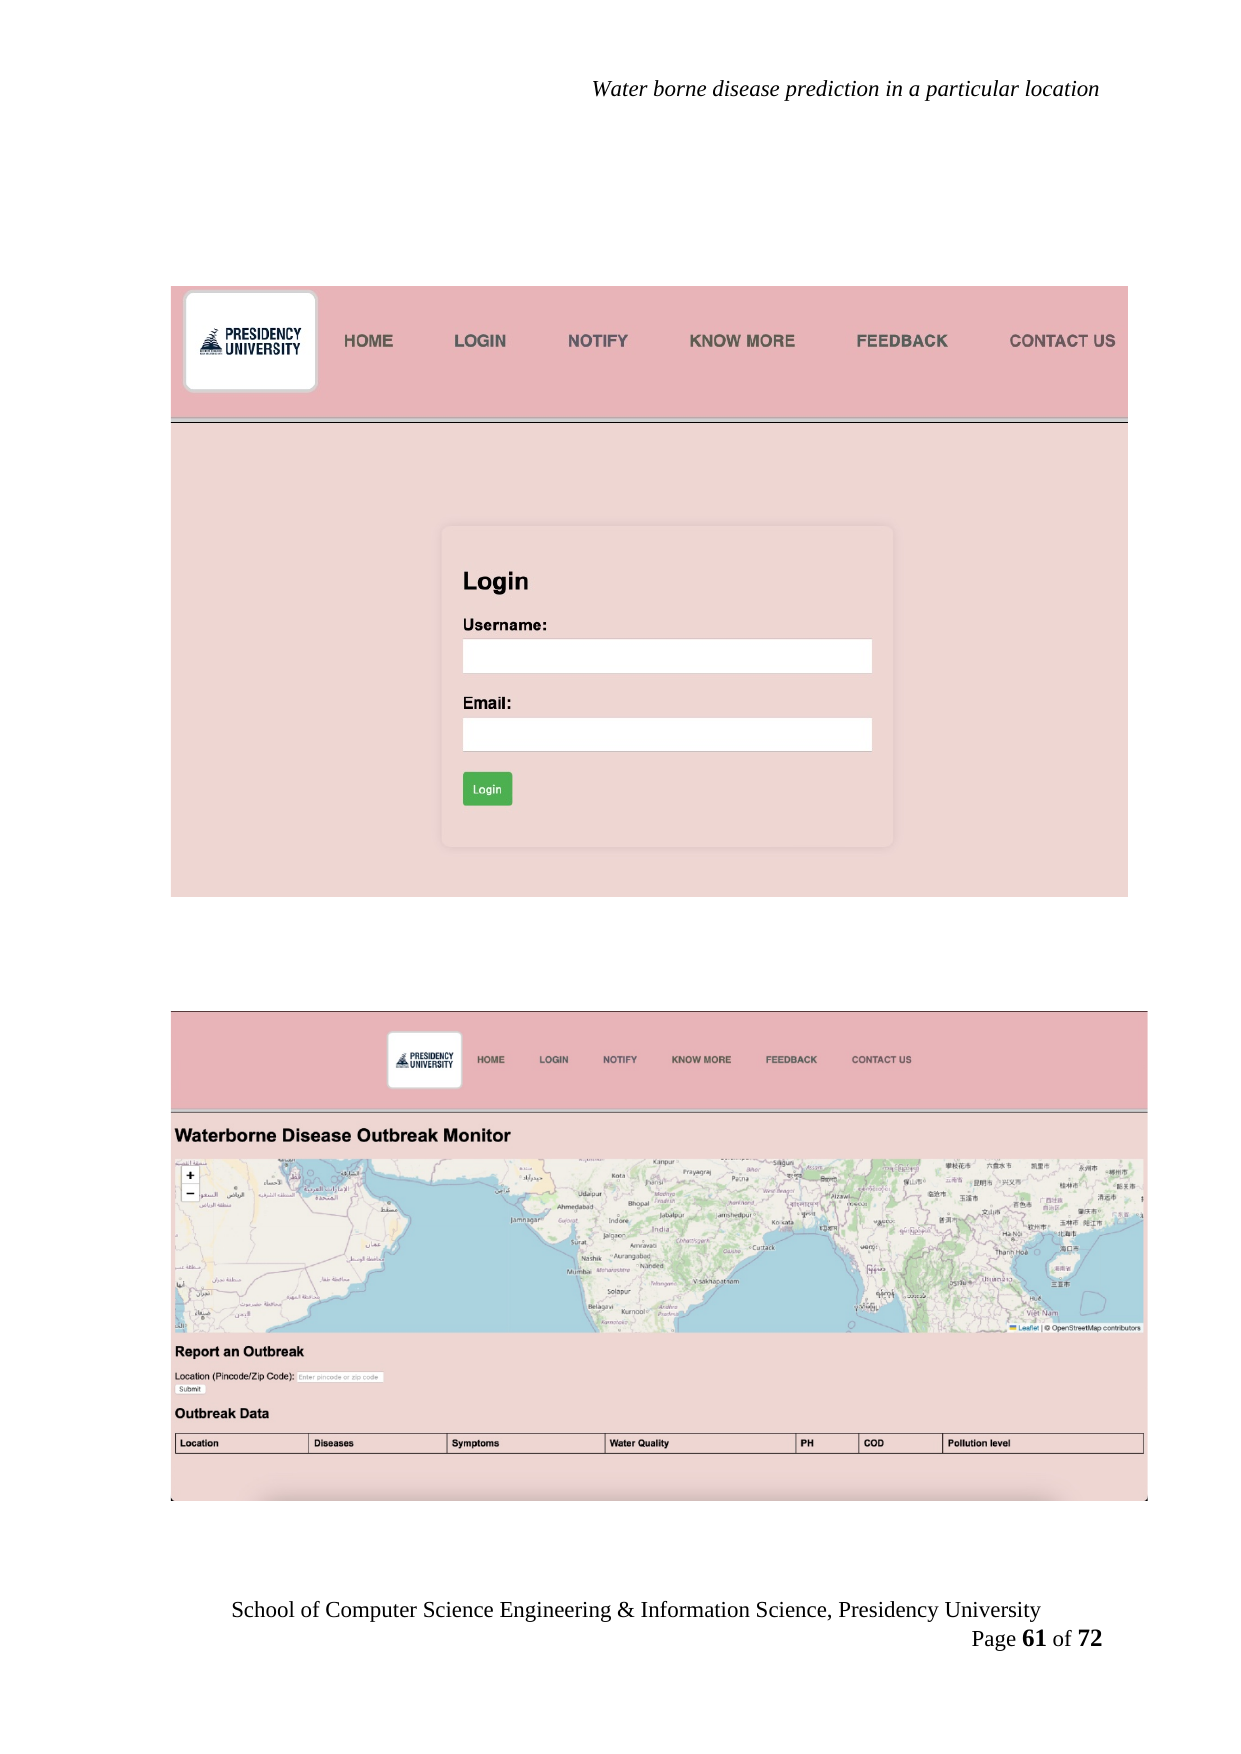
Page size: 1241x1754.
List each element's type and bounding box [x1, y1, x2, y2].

picture [170, 286, 1128, 897]
picture [170, 1011, 1148, 1501]
